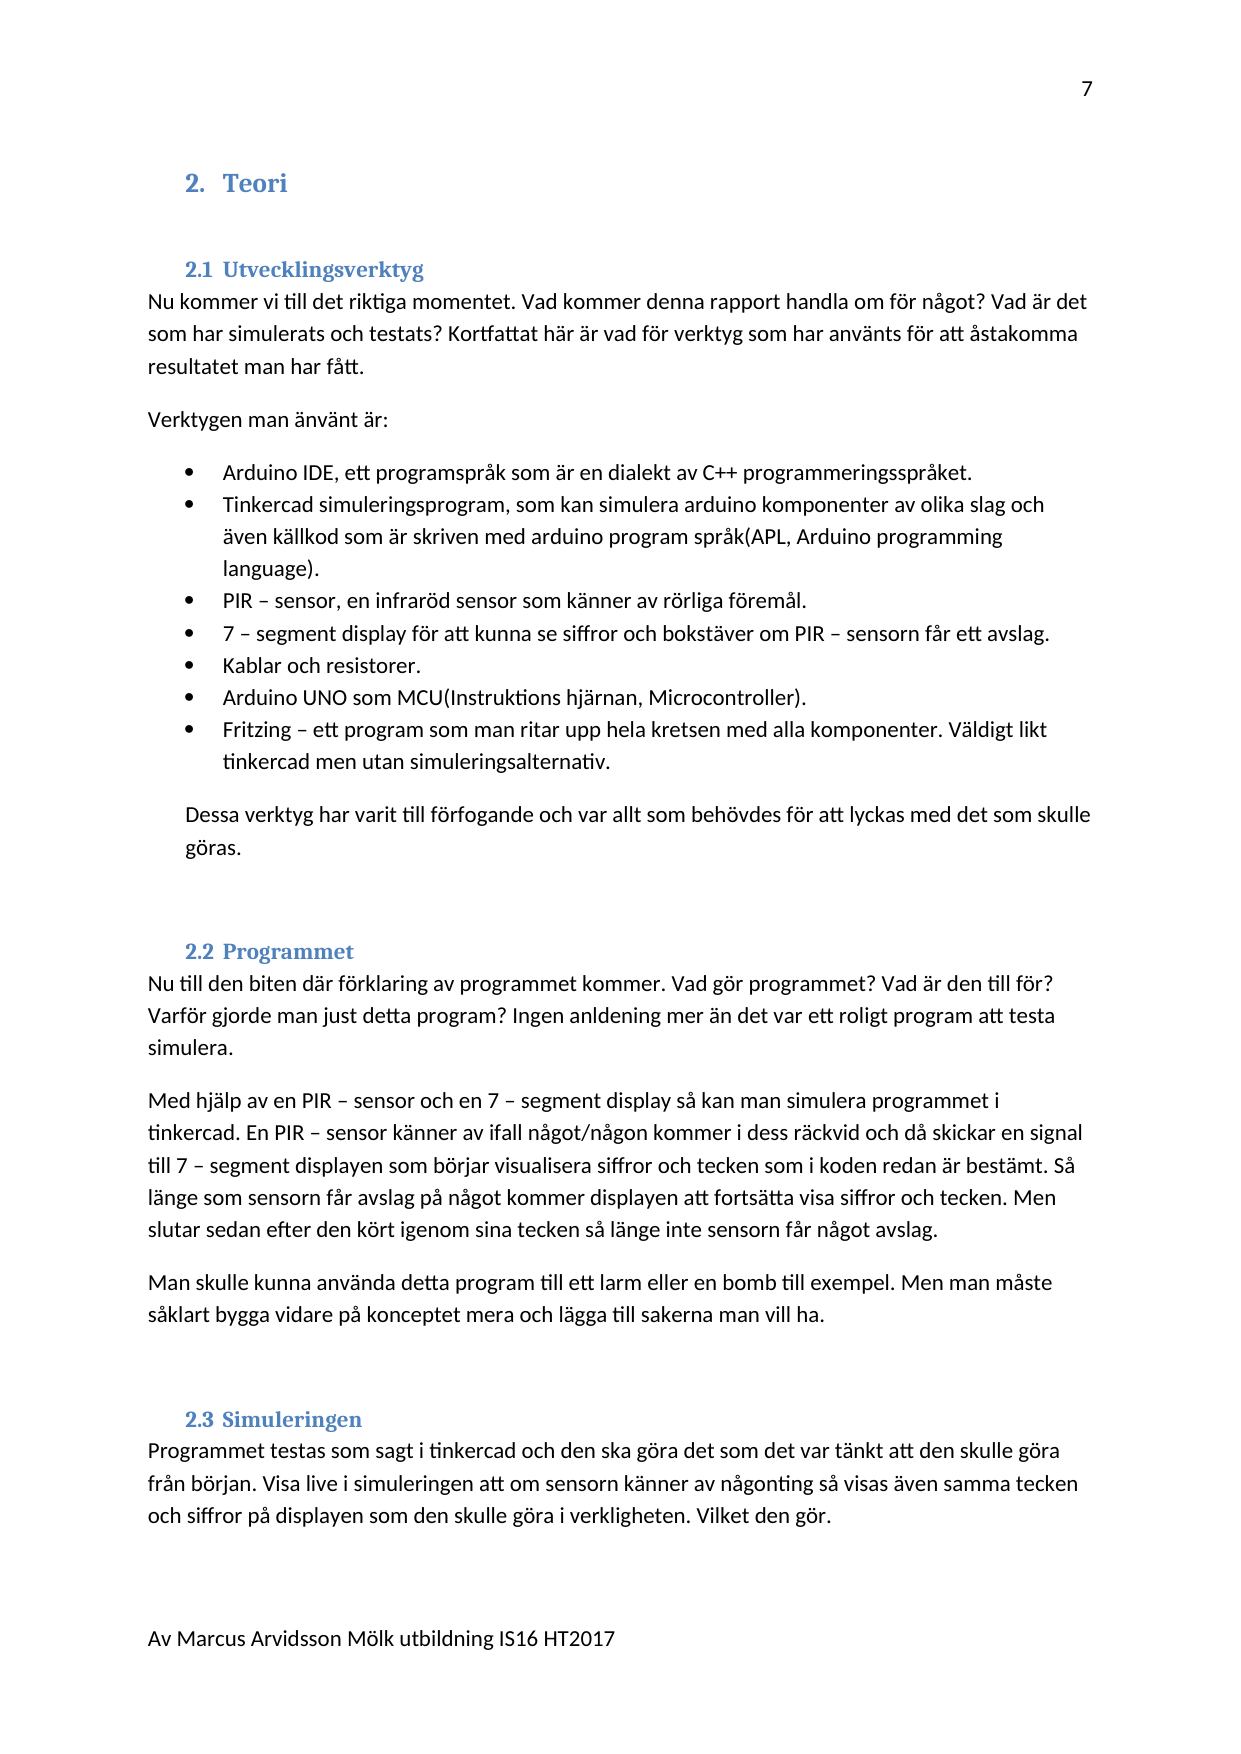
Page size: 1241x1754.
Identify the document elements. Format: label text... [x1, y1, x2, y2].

list PIR – sensor, en infraröd sensor som känner av rörliga föremål. [185, 587, 1093, 614]
subtitle Simuleringen [185, 1406, 1093, 1433]
text Nu kommer vi till det riktiga momentet. Vad kommer denna rapport handla om för något? Vad är det som har simulerats och testats? Kortfattat här är vad för verktyg som har använts för att åstakomma resultatet man har fått. [148, 287, 1093, 380]
subtitle Programmet [185, 939, 1093, 965]
text Verktygen man änvänt är: [148, 405, 1093, 433]
list 7 – segment display för att kunna se siffror och bokstäver om PIR – sensorn får ett avslag. [185, 619, 1093, 647]
list Arduino UNO som MCU(Instruktions hjärnan, Microcontroller). [185, 683, 1093, 711]
text Med hjälp av en PIR – sensor och en 7 – segment display så kan man simulera programmet i tinkercad. En PIR – sensor känner av ifall något/någon kommer i dess räckvid och då skickar en signal till 7 – segment displayen som börjar visualisera siffror och tecken som i koden redan är bestämt. Så länge som sensorn får avslag på något kommer displayen att fortsätta visa siffror och tecken. Men slutar sedan efter den kört igenom sina tecken så länge inte sensorn får något avslag. [148, 1086, 1093, 1243]
text Nu till den biten där förklaring av programmet kommer. Vad gör programmet? Vad är den till för? Varför gjorde man just detta program? Ingen anldening mer än det var ett roligt program att testa simulera. [148, 969, 1093, 1061]
text Dessa verktyg har varit till förfogande och var allt som behövdes för att lyckas med det som skulle göras. [185, 801, 1093, 861]
list Fritzing – ett program som man ritar upp hela kretsen med alla komponenter. Väldigt likt tinkercad men utan simuleringsalternativ. [185, 715, 1093, 776]
list Arduino IDE, ett programspråk som är en dialekt av C++ programmeringsspråket. [185, 458, 1093, 486]
list Kablar och resistorer. [185, 651, 1093, 679]
text Programmet testas som sagt i tinkercad och den ska göra det som det var tänkt att den skulle göra från början. Visa live i simuleringen att om sensorn känner av någonting så visas även samma tecken och siffror på displayen som den skulle göra i verkligheten. Vilket den gör. [148, 1437, 1093, 1529]
text Man skulle kunna använda detta program till ett larm eller en bomb till exempel. Men man måste såklart bygga vidare på konceptet mera och lägga till sakerna man vill ha. [148, 1268, 1093, 1328]
list Tinkercad simuleringsprogram, som kan simulera arduino komponenter av olika slag och även källkod som är skriven med arduino program språk(APL, Arduino programming language). [185, 490, 1093, 582]
subtitle Utvecklingsverktyg [185, 257, 1093, 283]
subtitle Teori [185, 168, 1093, 199]
